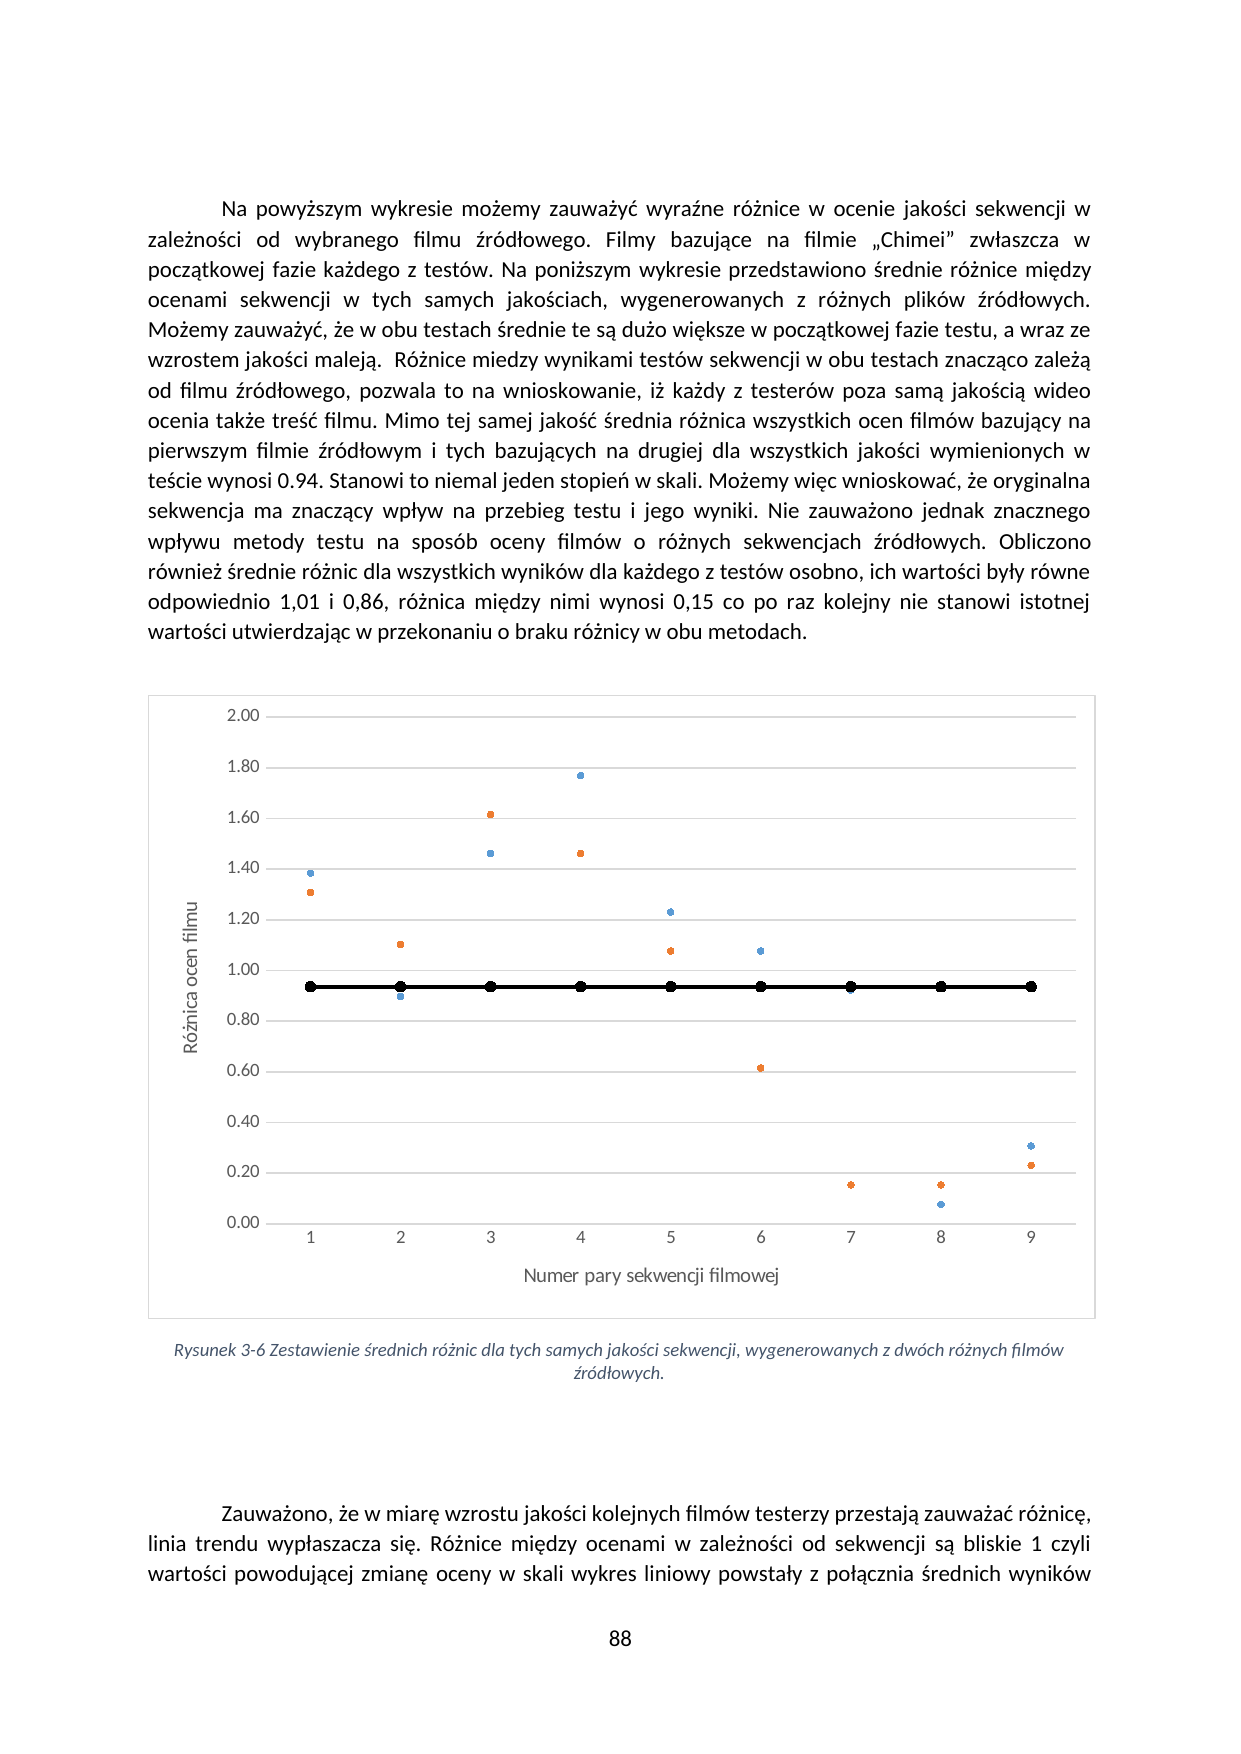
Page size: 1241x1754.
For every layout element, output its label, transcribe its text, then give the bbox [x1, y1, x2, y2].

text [148, 1499, 1093, 1587]
text Na powyższym wykresie możemy zauważyć wyraźne różnice w ocenie jakości sekwencji w zależności od wybranego filmu źródłowego. Filmy bazujące na filmie „Chimei” zwłaszcza w początkowej fazie każdego z testów. Na poniższym wykresie przedstawiono średnie różnice między ocenami sekwencji w tych samych jakościach, wygenerowanych z różnych plików źródłowych. Możemy zauważyć, że w obu testach średnie te są dużo większe w początkowej fazie testu, a wraz ze wzrostem jakości maleją. Różnice miedzy wynikami testów sekwencji w obu testach znacząco zależą od filmu źródłowego, pozwala to na wnioskowanie, iż każdy z testerów poza samą jakością wideo ocenia także treść filmu. Mimo tej samej jakość średnia różnica wszystkich ocen filmów bazujący na pierwszym filmie źródłowym i tych bazujących na drugiej dla wszystkich jakości wymienionych w teście wynosi 0.94. Stanowi to niemal jeden stopień w skali. Możemy więc wnioskować, że oryginalna sekwencja ma znaczący wpływ na przebieg testu i jego wyniki. Nie zauważono jednak znacznego wpływu metody testu na sposób oceny filmów o różnych sekwencjach źródłowych. Obliczono również średnie różnic dla wszystkich wyników dla każdego z testów osobno, ich wartości były równe odpowiednio 1,01 i 0,86, różnica między nimi wynosi 0,15 co po raz kolejny nie stanowi istotnej wartości utwierdzając w przekonaniu o braku różnicy w obu metodach. [148, 194, 1093, 645]
text Rysunek 3-6 Zestawienie średnich różnic dla tych samych jakości sekwencji, wygenerowanych z dwóch różnych filmów źródłowych. [148, 1338, 1093, 1384]
